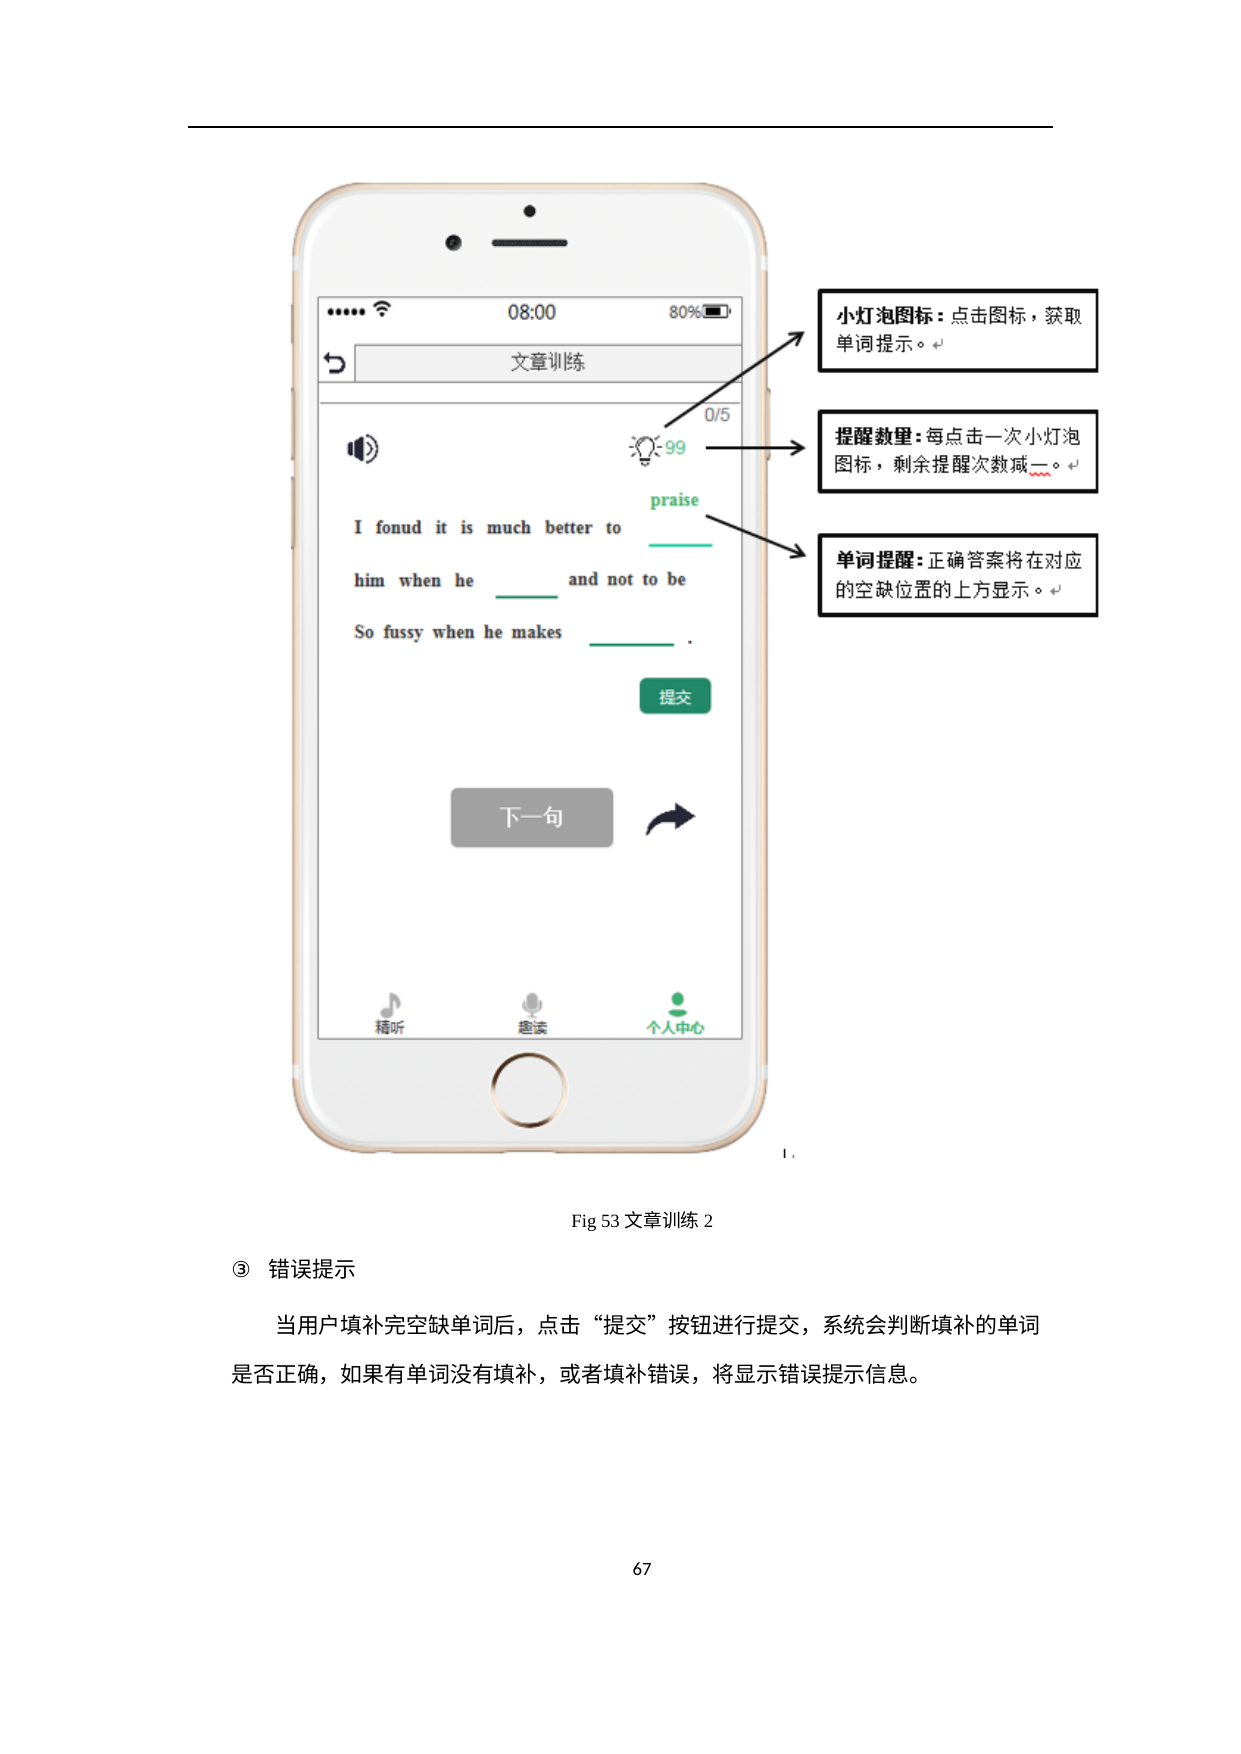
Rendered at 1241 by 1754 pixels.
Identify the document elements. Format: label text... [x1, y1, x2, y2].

text 当用户填补完空缺单词后，点击“提交”按钮进行提交，系统会判断填补的单词是否正确，如果有单词没有填补，或者填补错误，将显示错误提示信息。 [231, 1308, 1053, 1389]
list 错误提示 [231, 1251, 1053, 1284]
picture [275, 181, 1099, 1158]
